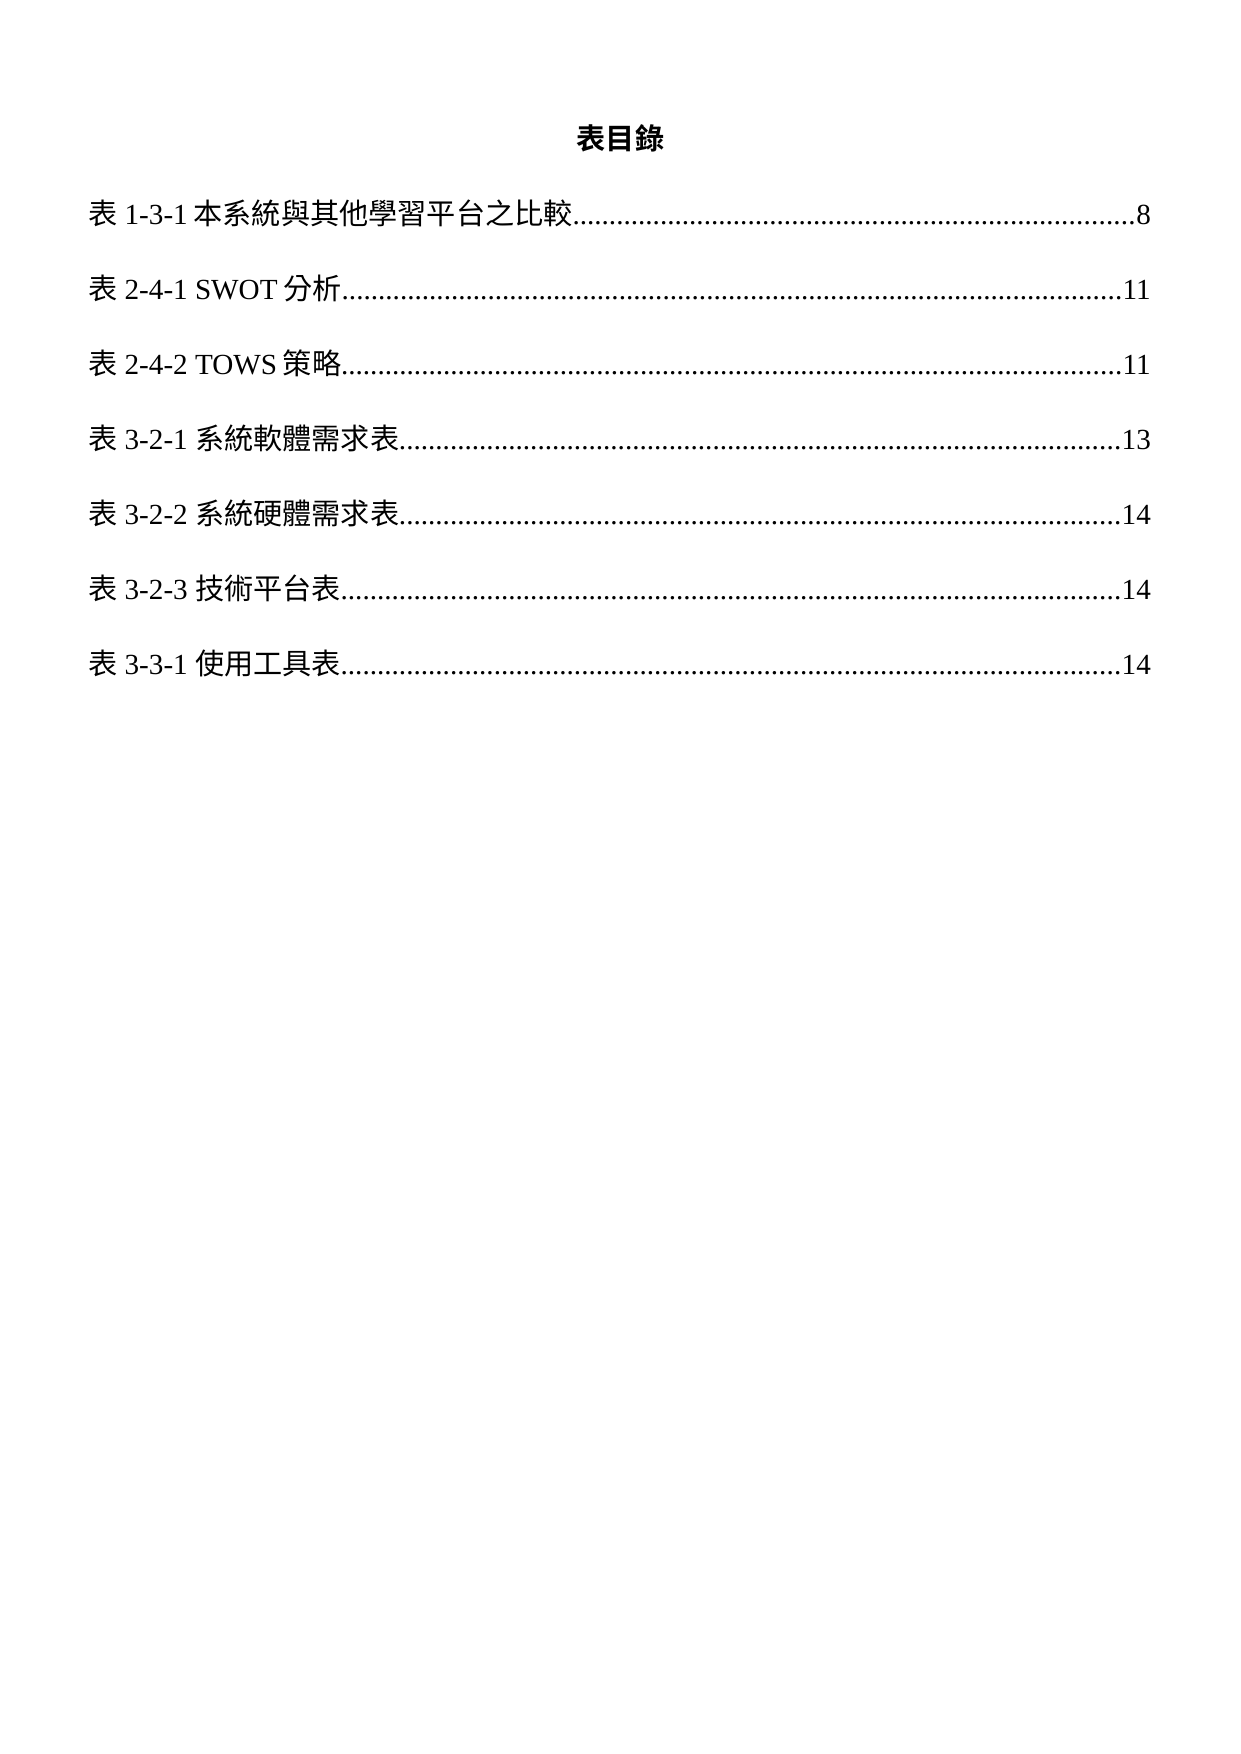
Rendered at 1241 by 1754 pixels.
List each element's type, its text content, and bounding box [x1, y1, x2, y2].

text 表 3-2-3 技術平台表 14 [89, 549, 1152, 624]
text 表 2-4-2 TOWS策略 11 [89, 324, 1152, 399]
text 表目錄 [89, 99, 1152, 174]
text 表 2-4-1 SWOT分析 11 [89, 249, 1152, 324]
text 表 3-3-1 使用工具表 14 [89, 624, 1152, 699]
text 表 3-2-2 系統硬體需求表 14 [89, 474, 1152, 549]
text 表 1-3-1本系統與其他學習平台之比較 8 [89, 174, 1152, 249]
text 表 3-2-1 系統軟體需求表 13 [89, 399, 1152, 474]
